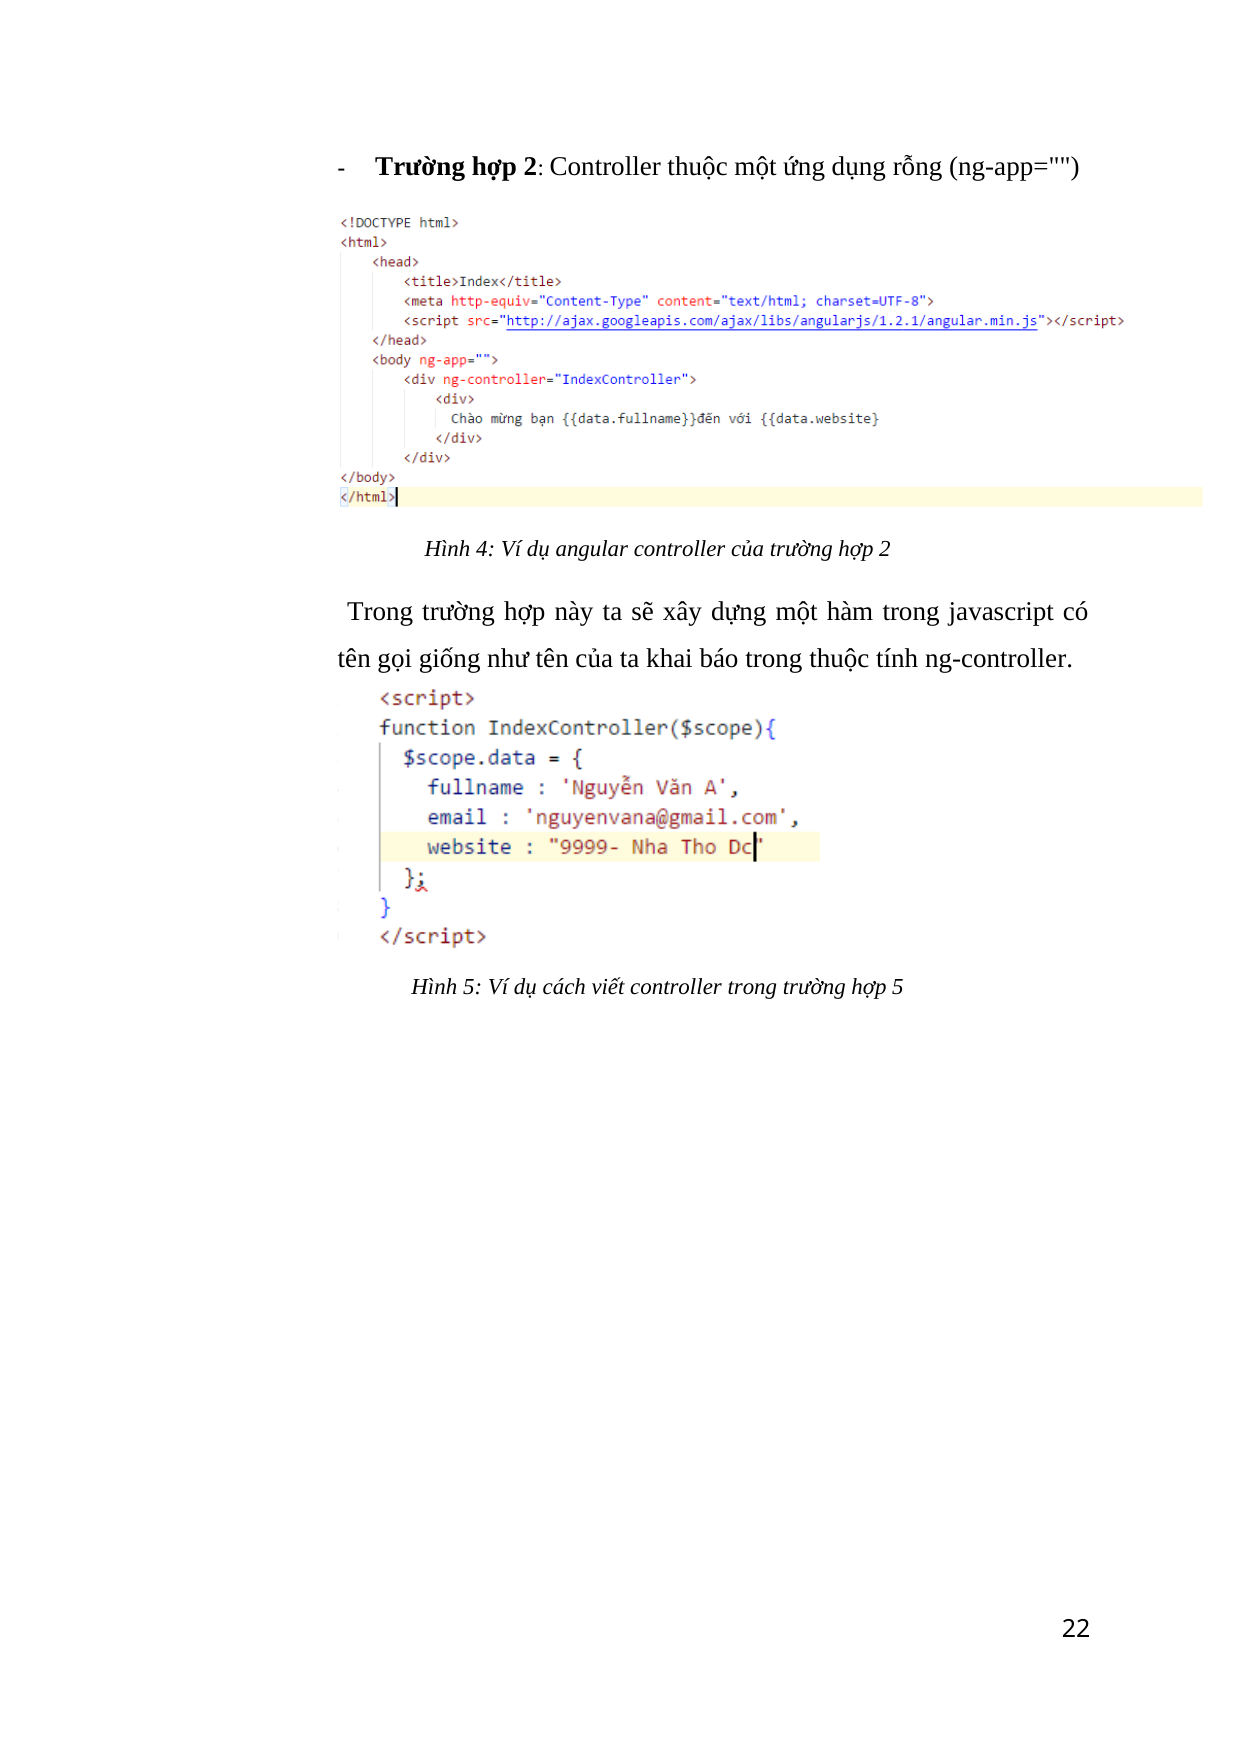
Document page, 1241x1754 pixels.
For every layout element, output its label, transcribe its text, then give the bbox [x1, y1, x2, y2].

picture [337, 688, 821, 956]
text Hình 4: Ví dụ angular controller của trường hợp 2 [225, 535, 1090, 561]
text Hình 5: Ví dụ cách viết controller trong trường hợp 5 [225, 973, 1090, 999]
picture [337, 217, 1203, 518]
list Trường hợp 2: Controller thuộc một ứng dụng rỗng (ng-app="") [337, 150, 1090, 181]
text Trong trường hợp này ta sẽ xây dựng một hàm trong javascript có tên gọi giống như tên của ta khai báo trong thuộc tính ng-controller. [337, 595, 1090, 673]
